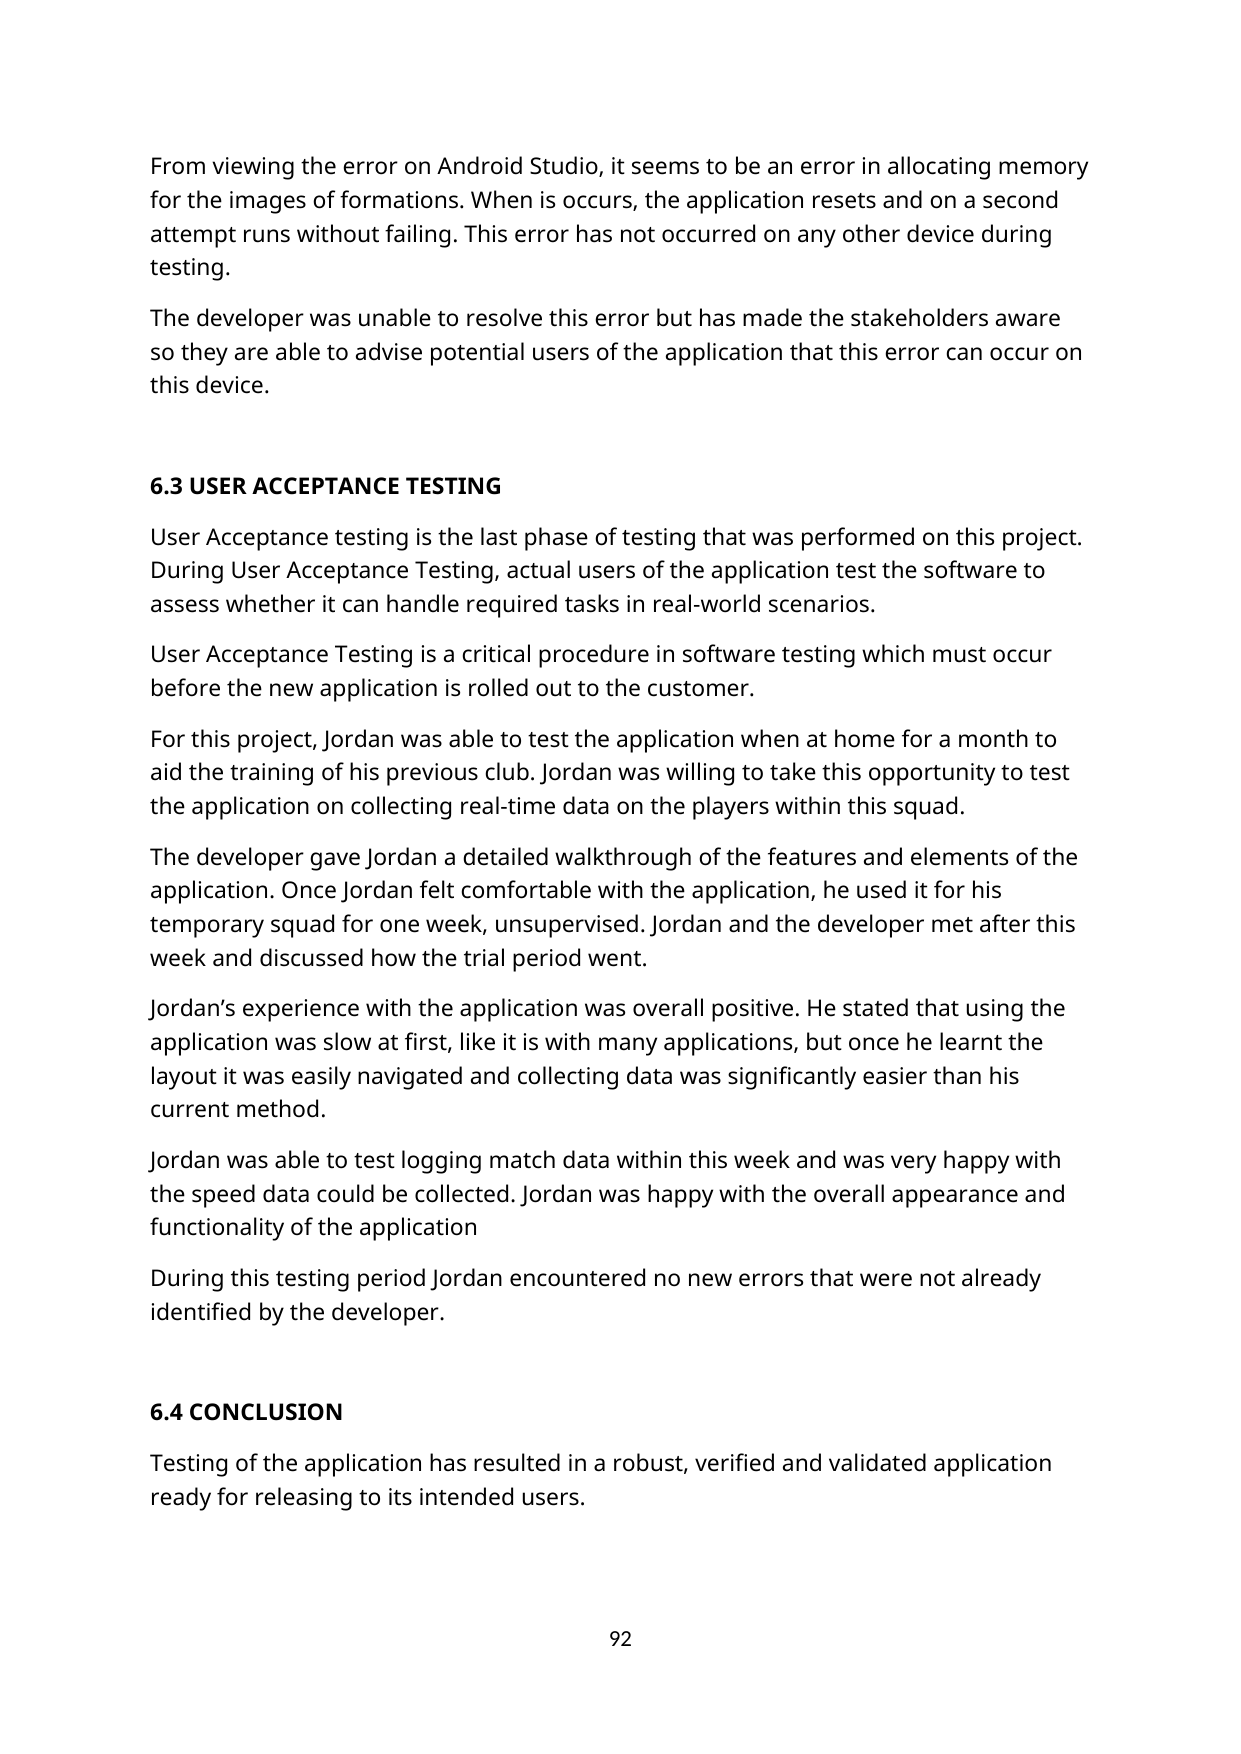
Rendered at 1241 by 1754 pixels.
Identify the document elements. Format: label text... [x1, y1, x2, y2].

text Jordan was able to test logging match data within this week and was very happy with the speed data could be collected. Jordan was happy with the overall appearance and functionality of the application [150, 1144, 1090, 1242]
text User Acceptance testing is the last phase of testing that was performed on this project. During User Acceptance Testing, actual users of the application test the software to assess whether it can handle required tasks in real-world scenarios. [150, 520, 1090, 619]
text The developer gave Jordan a detailed walkthrough of the features and elements of the application. Once Jordan felt comfortable with the application, he used it for his temporary squad for one week, unsupervised. Jordan and the developer met after this week and discussed how the trial period went. [150, 840, 1090, 973]
text 6.4 CONCLUSION [150, 1396, 1090, 1427]
text The developer was unable to resolve this error but has made the stakeholders aware so they are able to advise potential users of the application that this error can occur on this device. [150, 302, 1090, 400]
text During this testing period Jordan encountered no new errors that were not already identified by the developer. [150, 1262, 1090, 1327]
text Testing of the application has resulted in a robust, verified and validated application ready for releasing to its intended users. [150, 1447, 1090, 1512]
text Jordan’s experience with the application was overall positive. He stated that using the application was slow at first, like it is with many applications, but once he learnt the layout it was easily navigated and collecting data was significantly easier than his current method. [150, 992, 1090, 1124]
text From viewing the error on Android Studio, it seems to be an error in allocating memory for the images of formations. When is occurs, the application resets and on a second attempt runs without failing. This error has not occurred on any other device during testing. [150, 150, 1090, 282]
text User Acceptance Testing is a critical procedure in software testing which must occur before the new application is rolled out to the customer. [150, 638, 1090, 703]
text For this project, Jordan was able to test the application when at home for a month to aid the training of his previous club. Jordan was willing to take this opportunity to test the application on collecting real-time data on the players within this squad. [150, 722, 1090, 821]
text 6.3 USER ACCEPTANCE TESTING [150, 470, 1090, 501]
